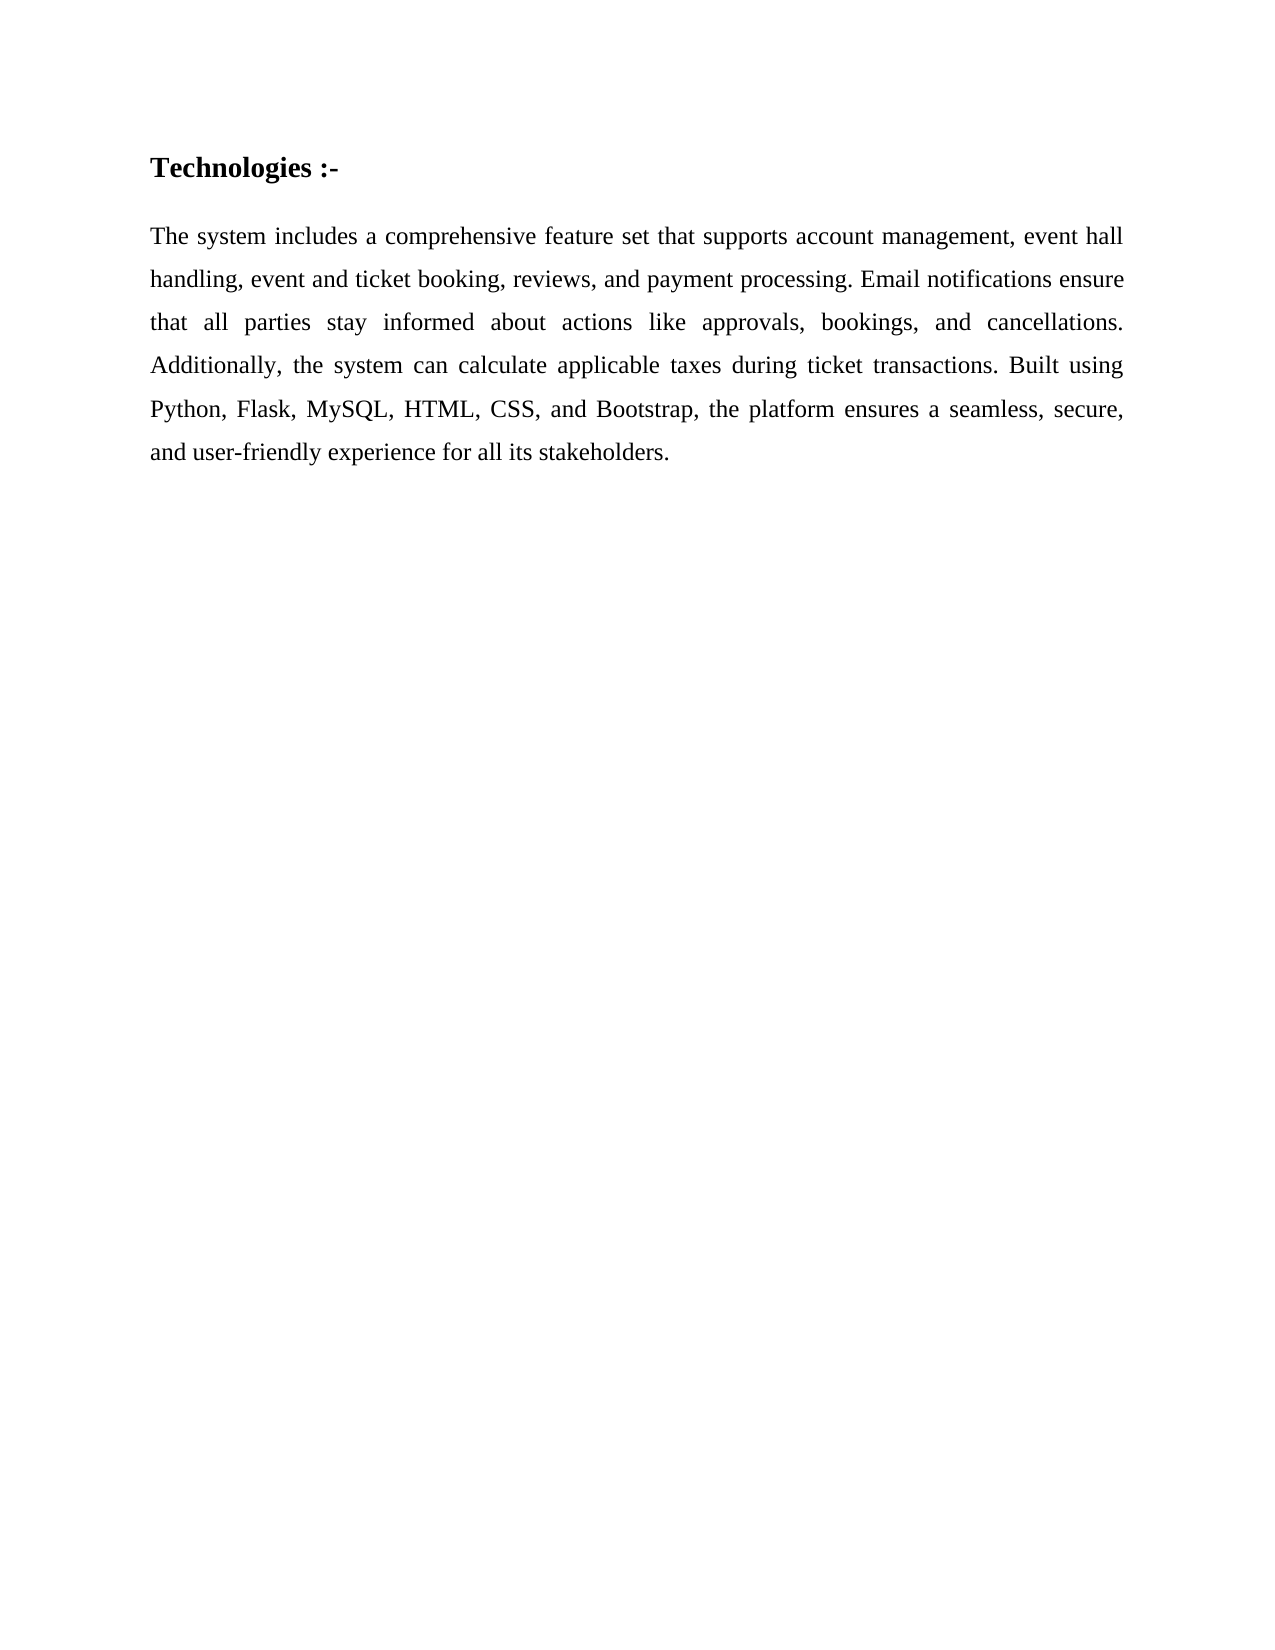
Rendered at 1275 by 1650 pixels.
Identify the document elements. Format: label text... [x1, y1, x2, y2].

subtitle Technologies :- [150, 150, 1125, 183]
text The system includes a comprehensive feature set that supports account management, event hall handling, event and ticket booking, reviews, and payment processing. Email notifications ensure that all parties stay informed about actions like approvals, bookings, and cancellations. Additionally, the system can calculate applicable taxes during ticket transactions. Built using Python, Flask, MySQL, HTML, CSS, and Bootstrap, the platform ensures a seamless, secure, and user-friendly experience for all its stakeholders. [150, 221, 1125, 466]
